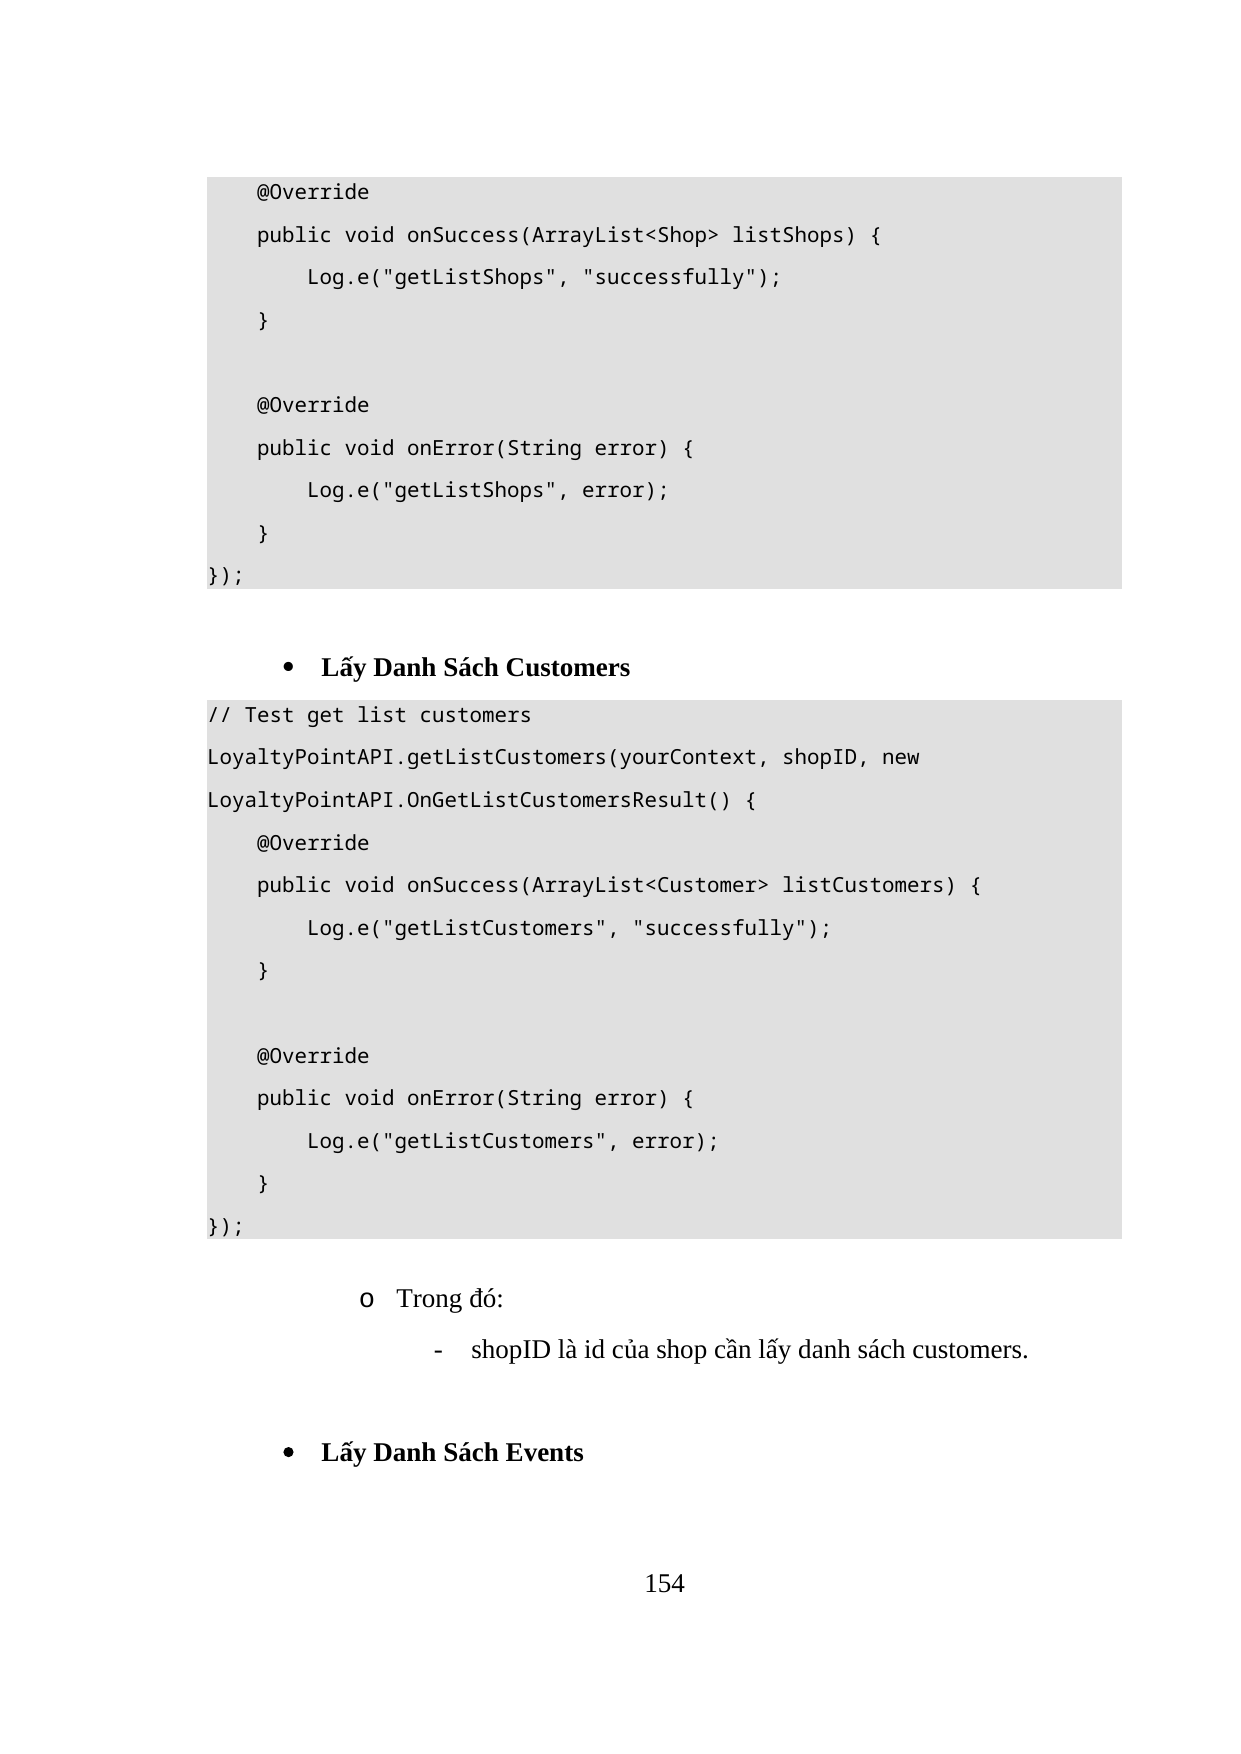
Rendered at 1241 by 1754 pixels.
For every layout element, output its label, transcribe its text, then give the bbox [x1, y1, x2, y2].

list Trong đó: [359, 1282, 1122, 1316]
list Lấy Danh Sách Events [284, 1436, 1122, 1467]
list Lấy Danh Sách Customers [284, 651, 1122, 683]
list shopID là id của shop cần lấy danh sách customers. [434, 1333, 1122, 1364]
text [207, 177, 1122, 589]
text // Test get list customers LoyaltyPointAPI.getListCustomers(yourContext, shopID, new LoyaltyPointAPI.OnGetListCustomersResult() { @Override public void onSuccess(ArrayList<Customer> listCustomers) { Log.e("getListCustomers", "successfully"); } @Override public void onError(String error) { Log.e("getListCustomers", error); } }); [207, 700, 1122, 1239]
